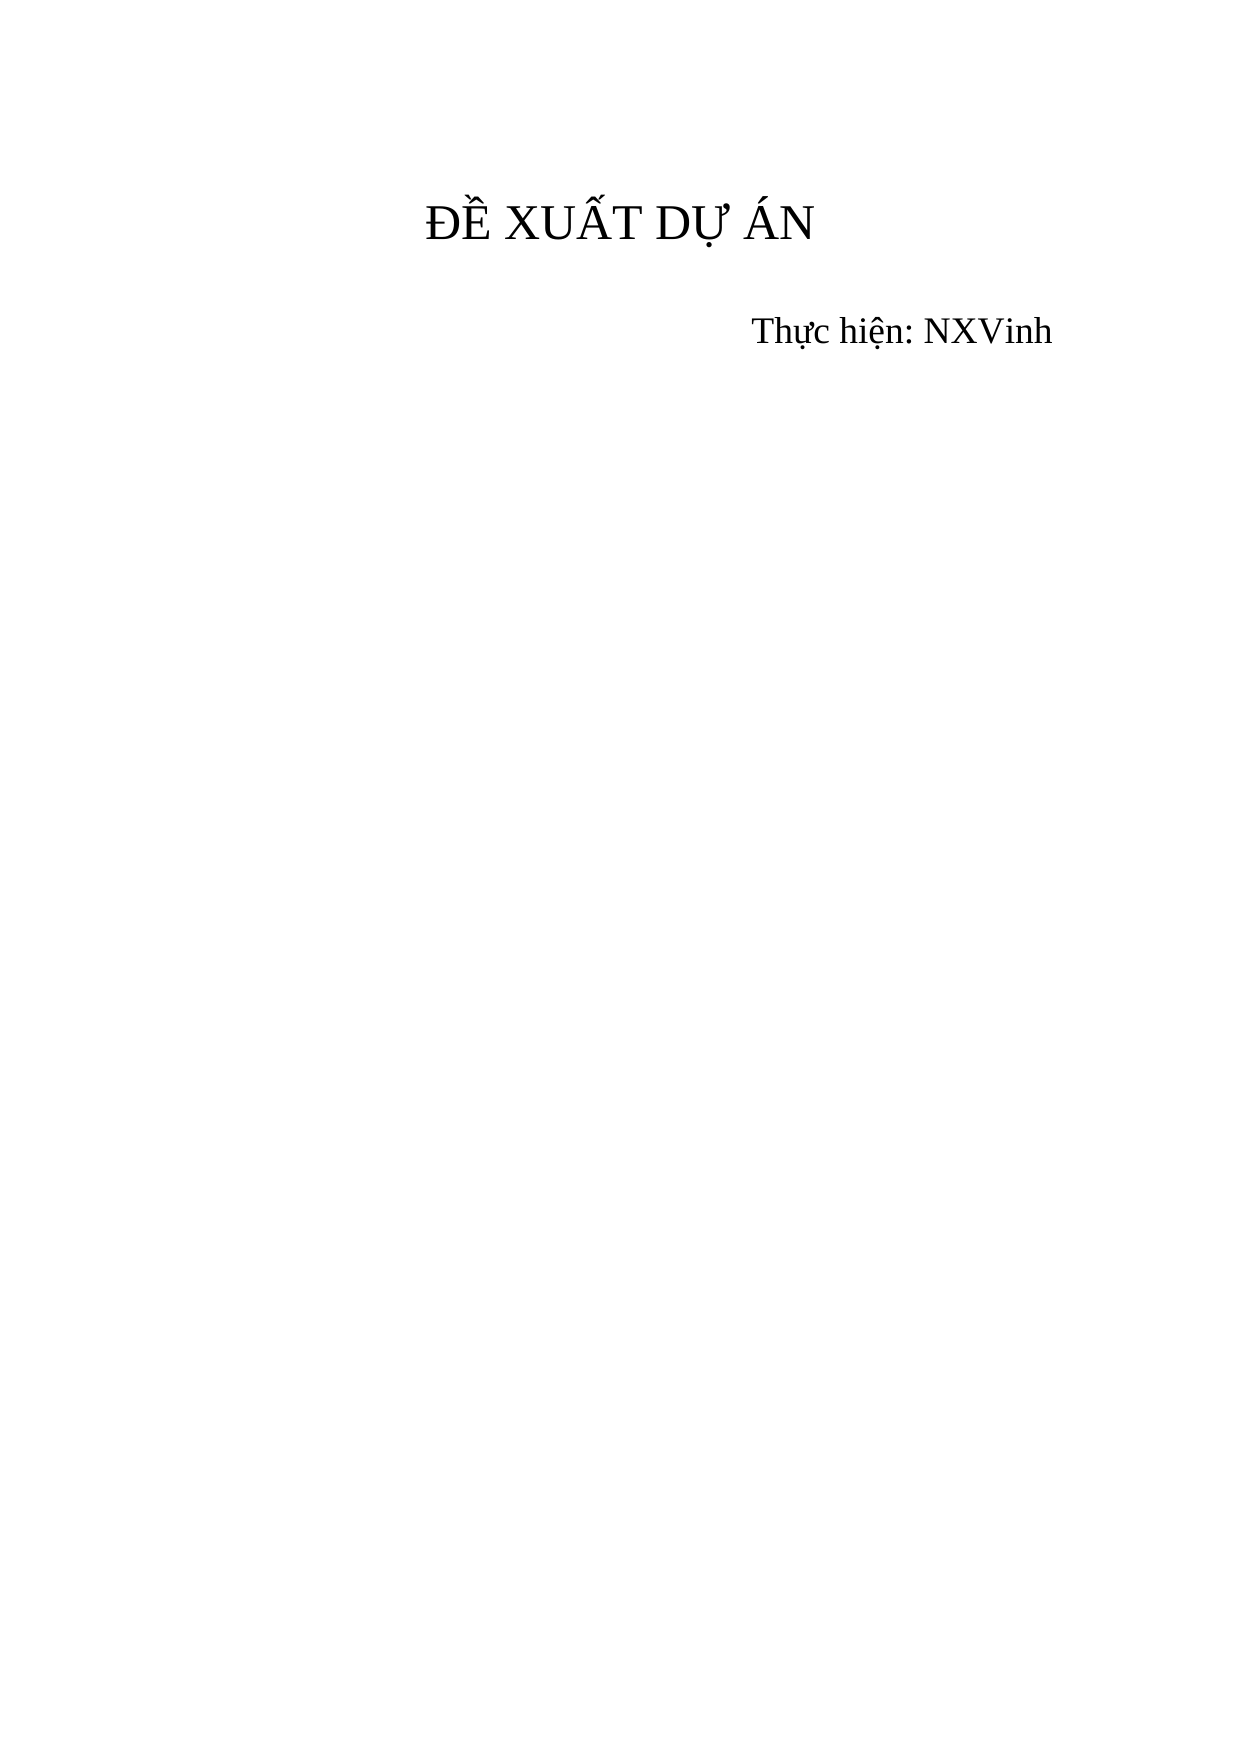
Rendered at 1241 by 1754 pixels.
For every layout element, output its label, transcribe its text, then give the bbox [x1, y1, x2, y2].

text Thực hiện: NXVinh [187, 308, 1053, 351]
text ĐỀ XUẤT DỰ ÁN [187, 193, 1053, 251]
